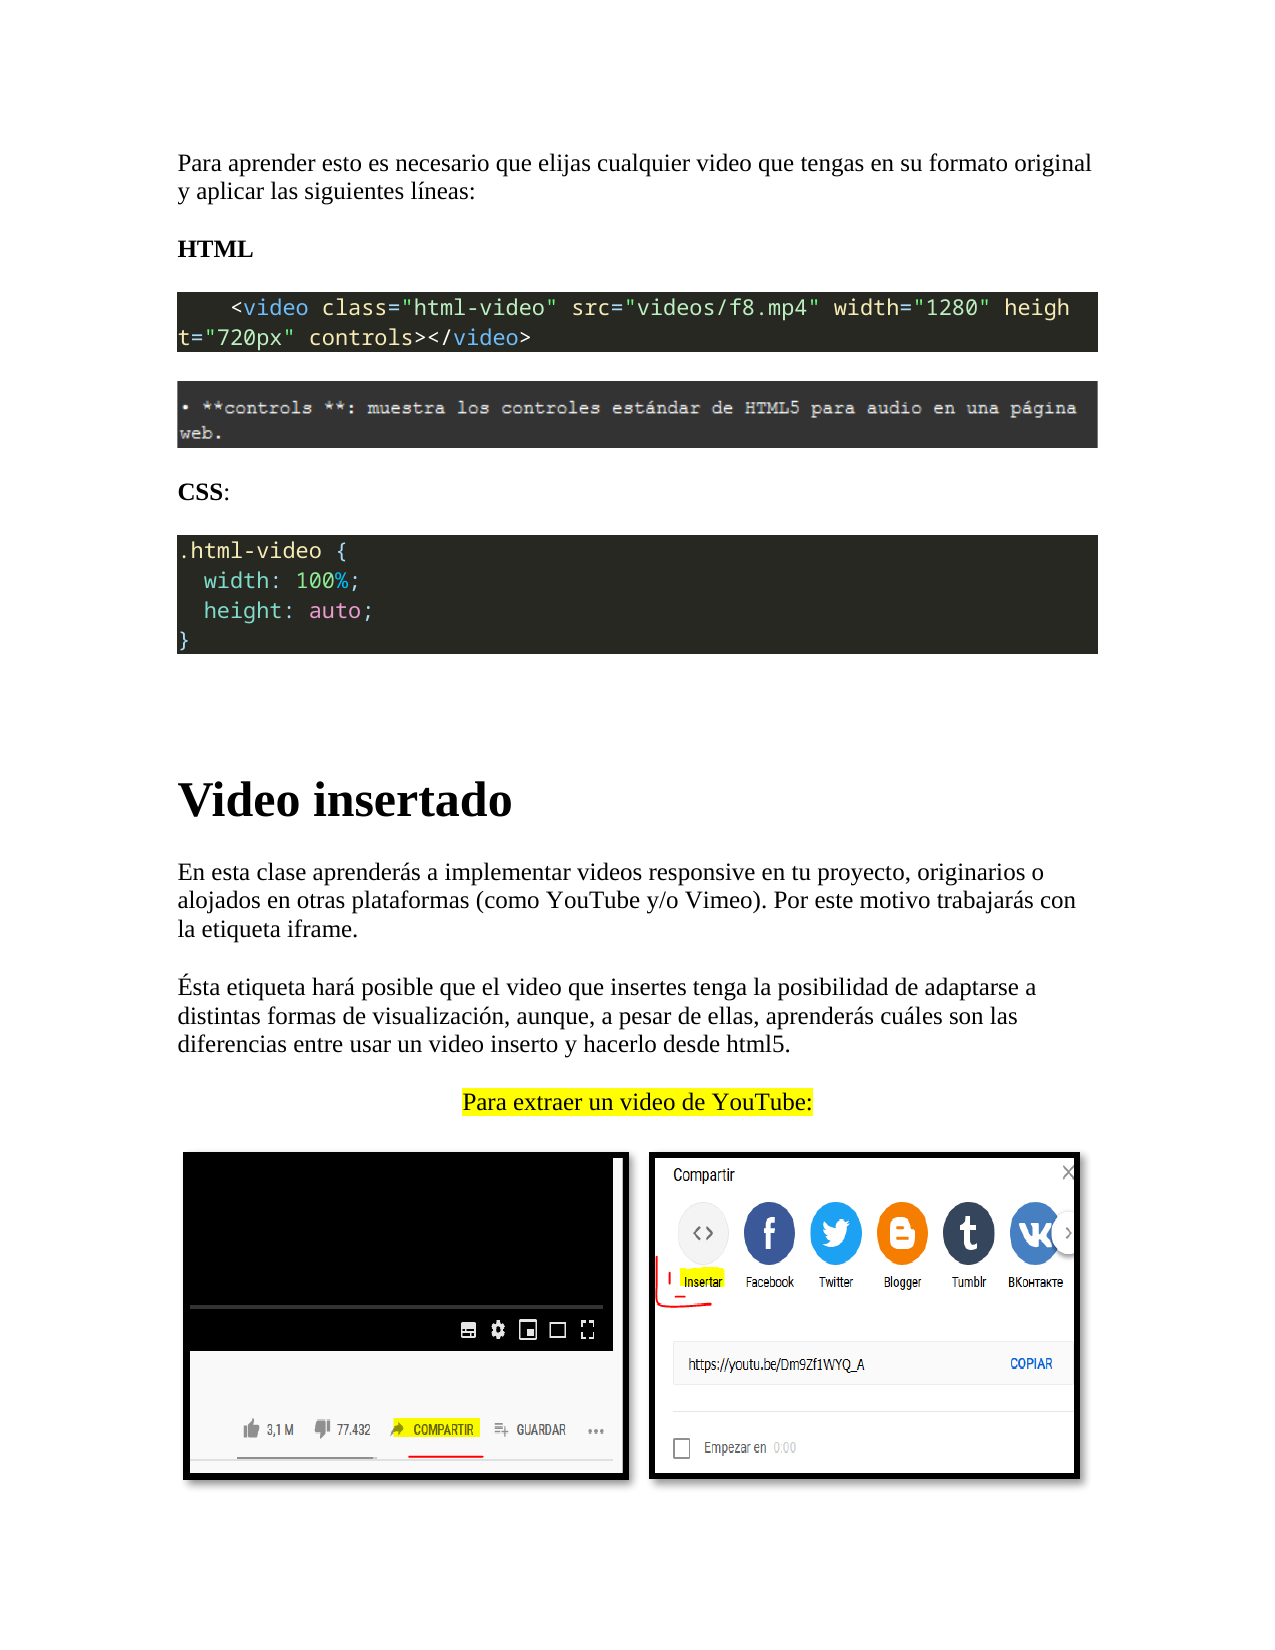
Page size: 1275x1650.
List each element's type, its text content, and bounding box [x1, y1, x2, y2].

text HTML [177, 234, 1098, 263]
text Para extraer un video de YouTube: [177, 1087, 1098, 1116]
subtitle Video insertado [177, 770, 1098, 827]
text <video class="html-video" src="videos/f8.mp4" width="1280" height="720px" controls></video> [177, 292, 1098, 352]
text CSS: [177, 477, 1098, 506]
text En esta clase aprenderás a implementar videos responsive en tu proyecto, originarios o alojados en otras plataformas (como YouTube y/o Vimeo). Por este motivo trabajarás con la etiqueta iframe. [177, 857, 1098, 943]
text height: auto; [177, 594, 1098, 624]
picture [655, 1158, 1074, 1473]
text Ésta etiqueta hará posible que el video que insertes tenga la posibilidad de adaptarse a distintas formas de visualización, aunque, a pesar de ellas, aprenderás cuáles son las diferencias entre usar un video inserto y hacerlo desde html5. [177, 972, 1098, 1058]
text } [177, 624, 1098, 654]
text Para aprender esto es necesario que elijas cualquier video que tengas en su formato original y aplicar las siguientes líneas: [177, 148, 1098, 205]
picture [177, 381, 1098, 448]
text width: 100%; [177, 565, 1098, 594]
picture [190, 1158, 623, 1473]
text .html-video { [177, 535, 1098, 565]
